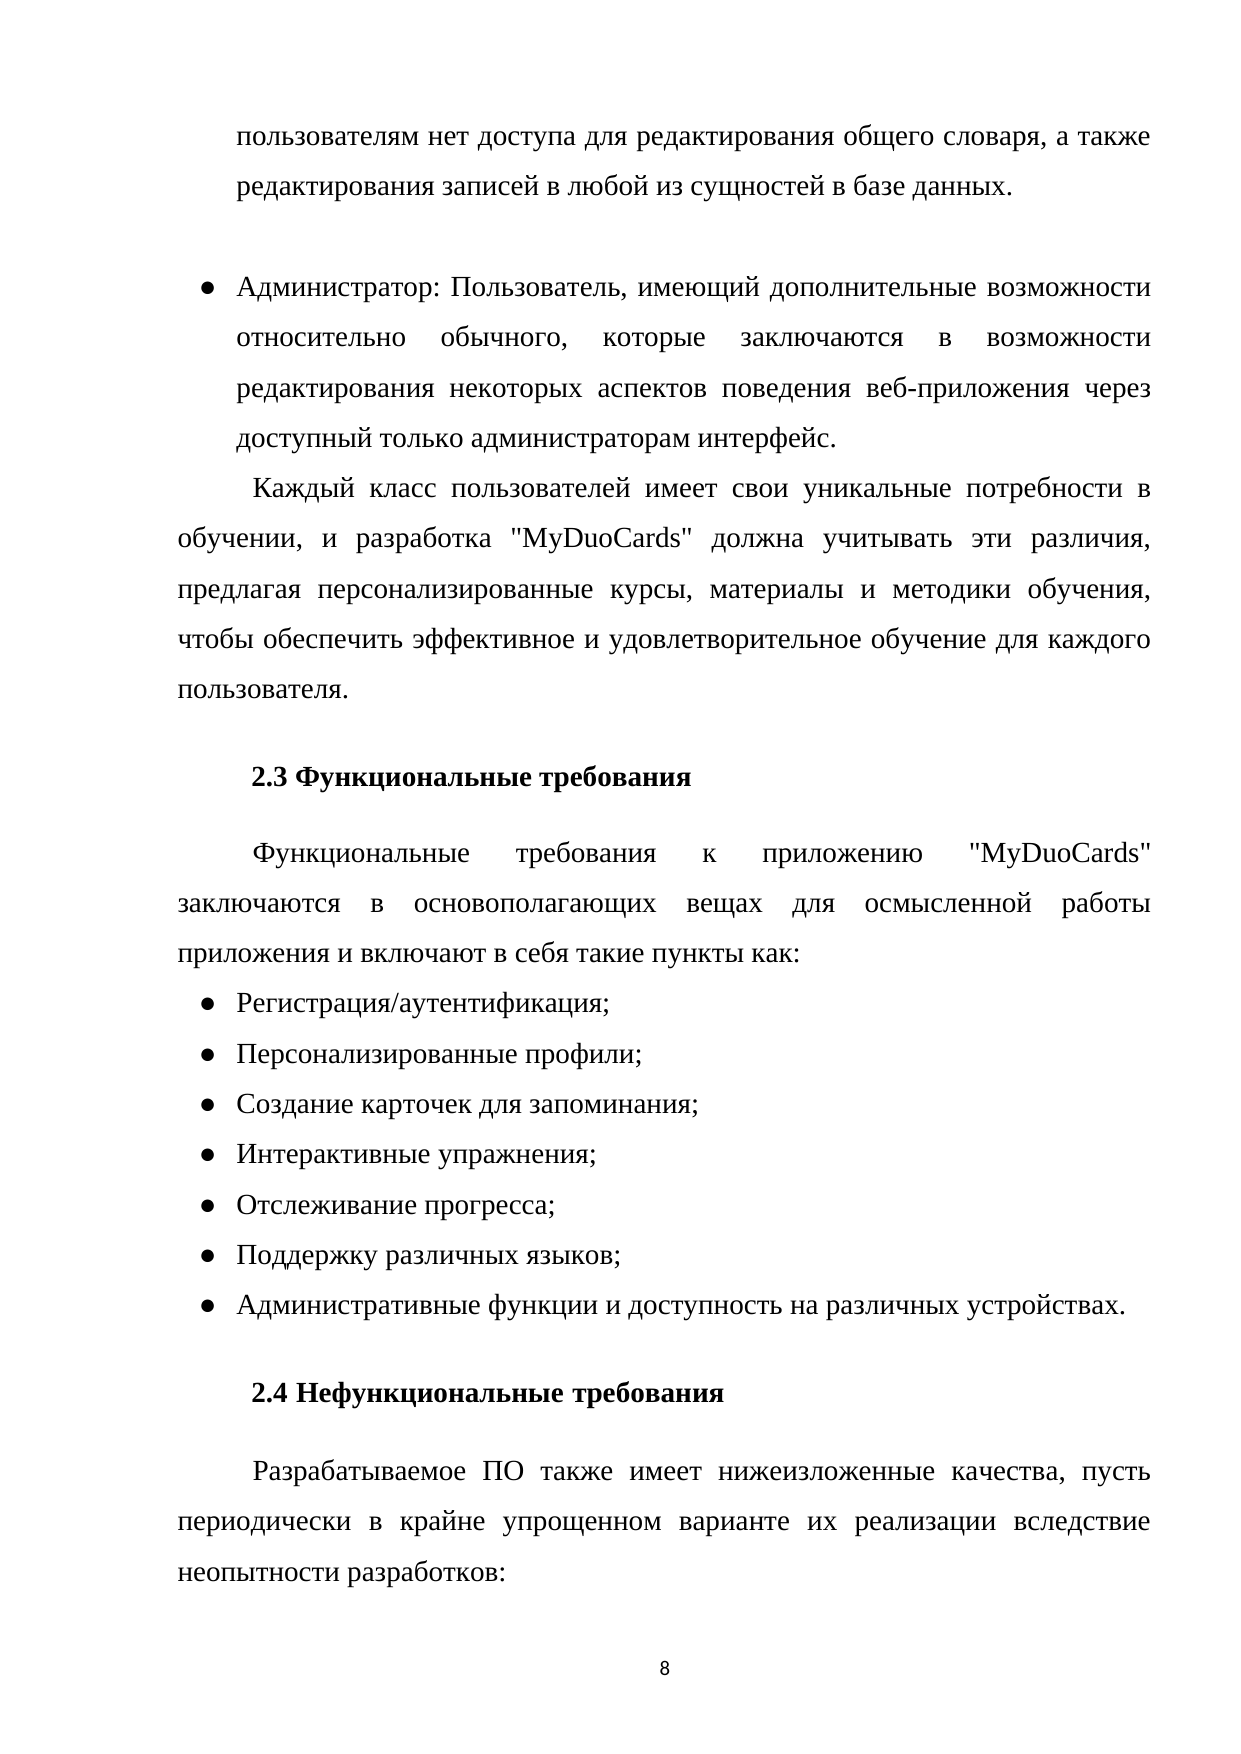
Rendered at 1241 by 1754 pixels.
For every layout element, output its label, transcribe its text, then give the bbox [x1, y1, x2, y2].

text Разрабатываемое ПО также имеет нижеизложенные качества, пусть периодически в крайне упрощенном варианте их реализации вследствие неопытности разработков: [177, 1453, 1152, 1587]
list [199, 118, 1152, 202]
text Каждый класс пользователей имеет свои уникальные потребности в обучении, и разработка "MyDuoCards" должна учитывать эти различия, предлагая персонализированные курсы, материалы и методики обучения, чтобы обеспечить эффективное и удовлетворительное обучение для каждого пользователя. [177, 470, 1152, 705]
list Администратор: Пользователь, имеющий дополнительные возможности относительно обычного, которые заключаются в возможности редактирования некоторых аспектов поведения веб-приложения через доступный только администраторам интерфейс. [199, 269, 1152, 453]
text 2.3 Функциональные требования [177, 759, 1152, 793]
list Отслеживание прогресса; [199, 1187, 1152, 1220]
list Интерактивные упражнения; [199, 1137, 1152, 1170]
list Персонализированные профили; [199, 1036, 1152, 1069]
list Поддержку различных языков; [199, 1237, 1152, 1271]
text 2.4 Нефункциональные требования [177, 1375, 1152, 1409]
list Административные функции и доступность на различных устройствах. [199, 1287, 1152, 1321]
text Функциональные требования к приложению "MyDuoCards" заключаются в основополагающих вещах для осмысленной работы приложения и включают в себя такие пункты как: [177, 835, 1152, 969]
list Создание карточек для запоминания; [199, 1086, 1152, 1120]
list Регистрация/аутентификация; [199, 986, 1152, 1019]
